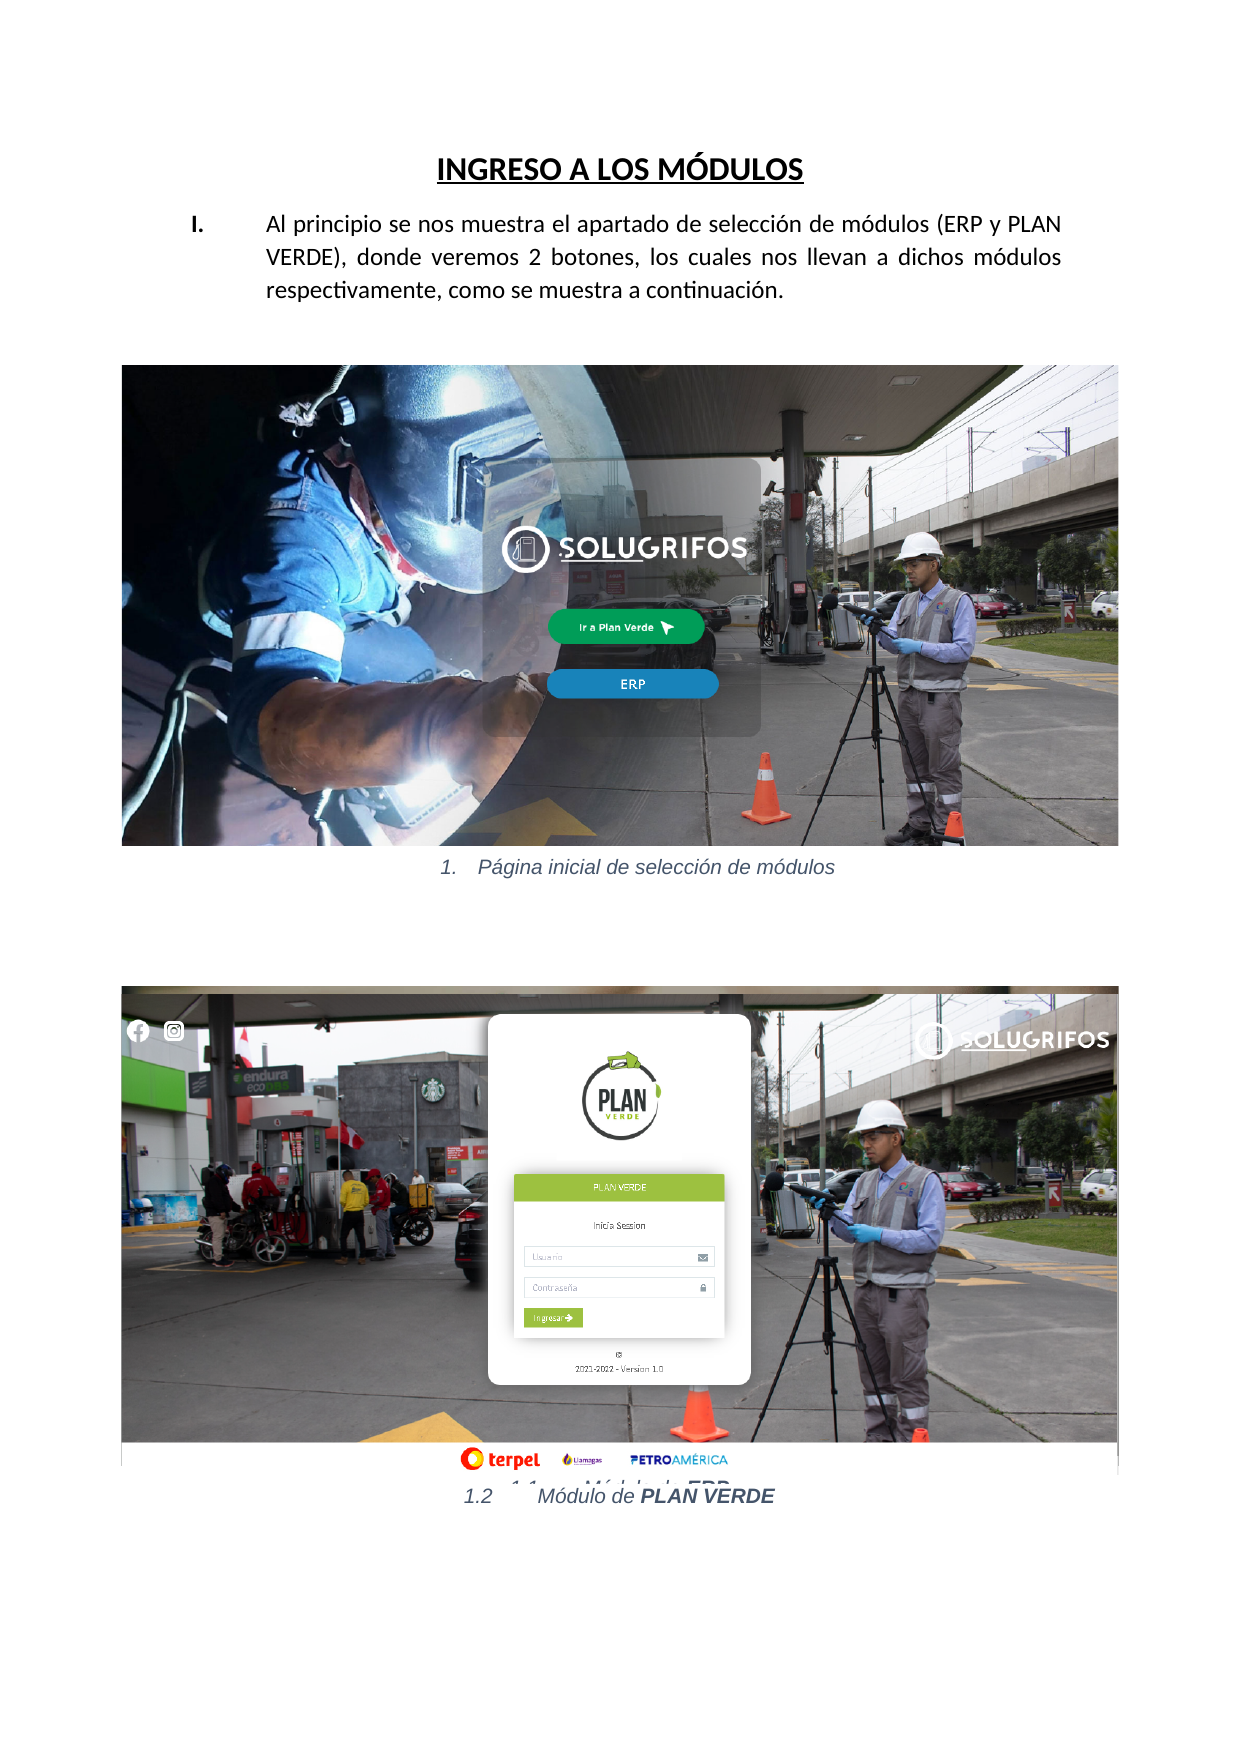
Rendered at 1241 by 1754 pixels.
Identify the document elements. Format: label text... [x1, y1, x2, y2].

picture [121, 986, 1119, 1475]
picture [121, 365, 1119, 846]
text INGRESO A LOS MÓDULOS [177, 148, 1063, 188]
list Al principio se nos muestra el apartado de selección de módulos (ERP y PLAN VERDE), donde veremos 2 botones, los cuales nos llevan a dichos módulos respectivamente, como se muestra a continuación. [191, 208, 1063, 304]
